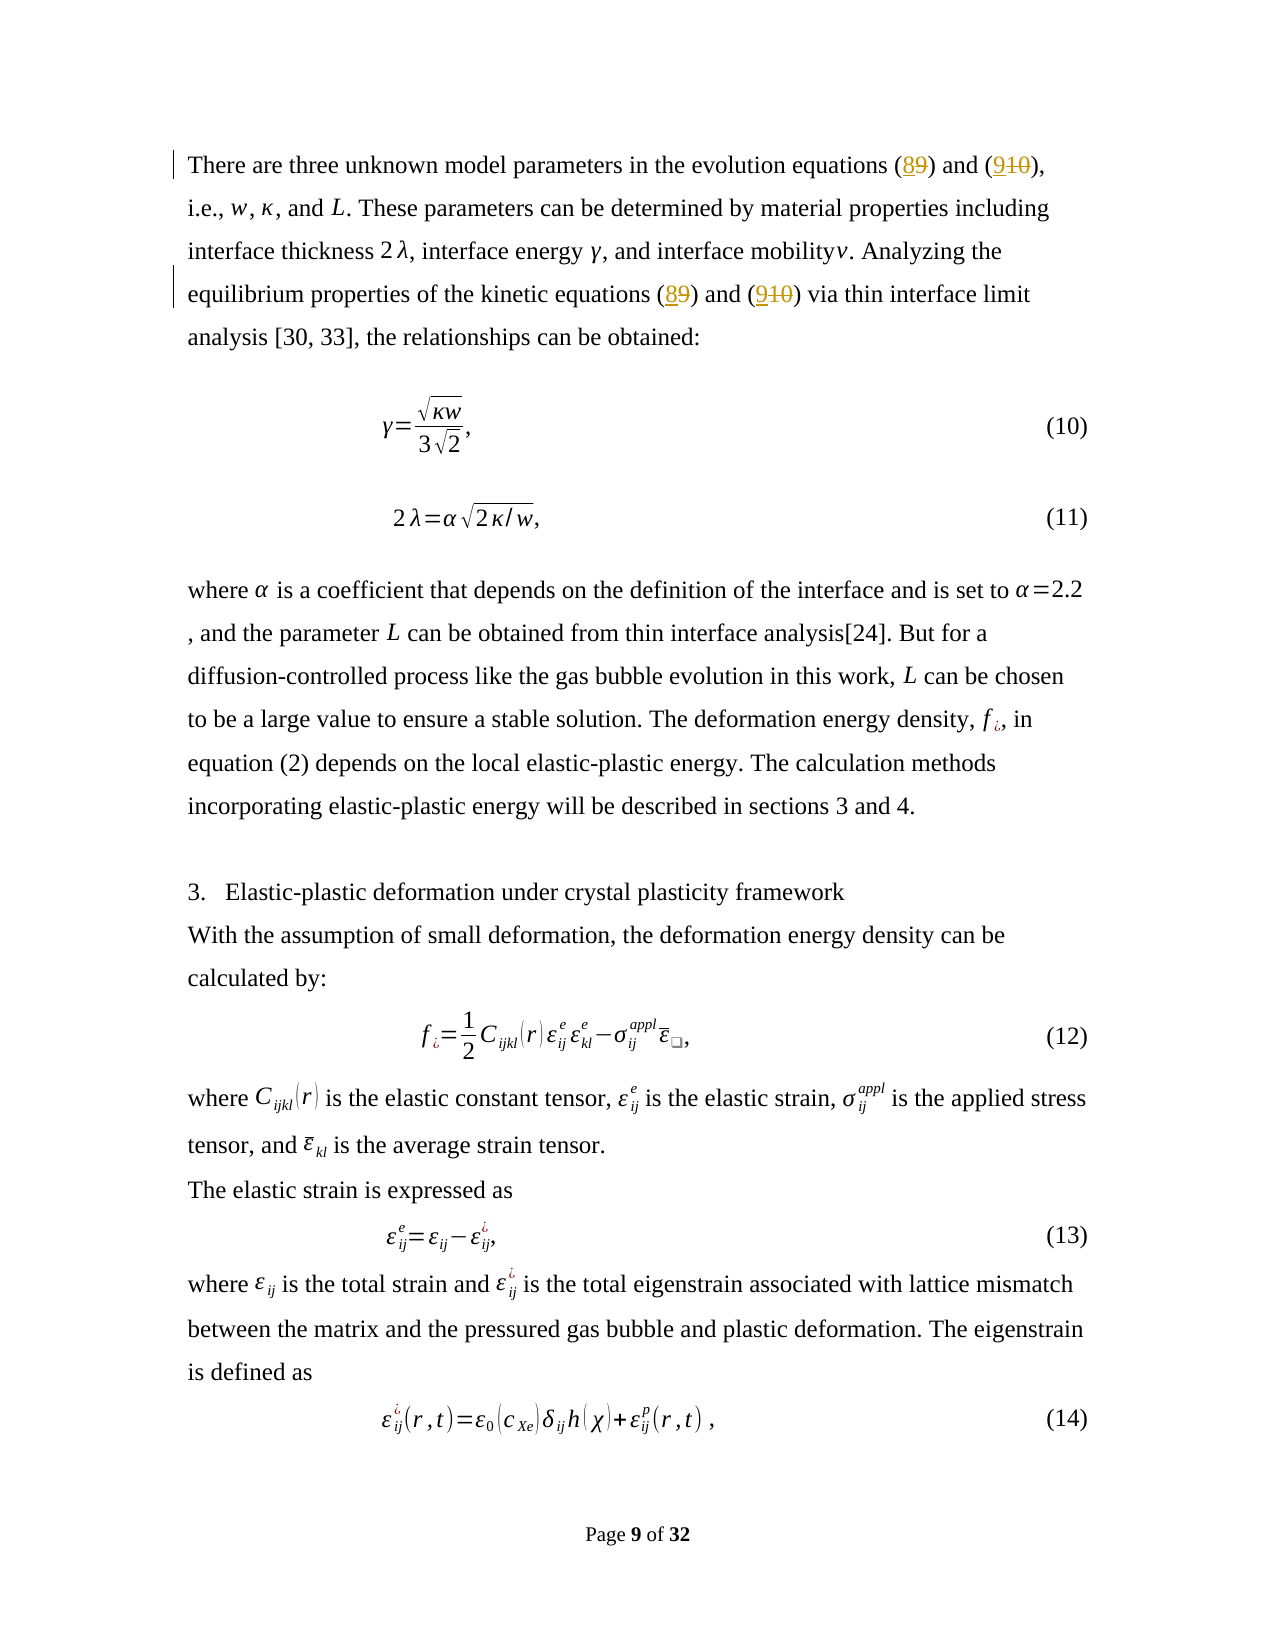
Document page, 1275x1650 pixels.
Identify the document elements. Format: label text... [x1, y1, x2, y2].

text , (12) [187, 1006, 1087, 1065]
text , (14) [187, 1400, 1087, 1437]
text , (11) [187, 502, 1087, 532]
text where is the elastic constant tensor, is the elastic strain, is the applied stress tensor, and is the average strain tensor. [187, 1080, 1087, 1160]
text With the assumption of small deformation, the deformation energy density can be calculated by: [187, 920, 1087, 992]
text , (10) [187, 395, 1087, 458]
list Elastic-plastic deformation under crystal plasticity framework [187, 877, 1087, 906]
text There are three unknown model parameters in the evolution equations () and (), i.e., , , and . These parameters can be determined by material properties including interface thickness , interface energy , and interface mobility. Analyzing the equilibrium properties of the kinetic equations () and () via thin interface limit analysis [30, 33], the relationships can be obtained: [187, 150, 1087, 351]
text , (13) [187, 1218, 1087, 1253]
text The elastic strain is expressed as [187, 1175, 1087, 1203]
text where is a coefficient that depends on the definition of the interface and is set to , and the parameter can be obtained from thin interface analysis[24]. But for a diffusion-controlled process like the gas bubble evolution in this work, can be chosen to be a large value to ensure a stable solution. The deformation energy density, , in equation (2) depends on the local elastic-plastic energy. The calculation methods incorporating elastic-plastic energy will be described in sections 3 and 4. [187, 575, 1087, 819]
text where is the total strain and is the total eigenstrain associated with lattice mismatch between the matrix and the pressured gas bubble and plastic deformation. The eigenstrain is defined as [187, 1267, 1087, 1386]
